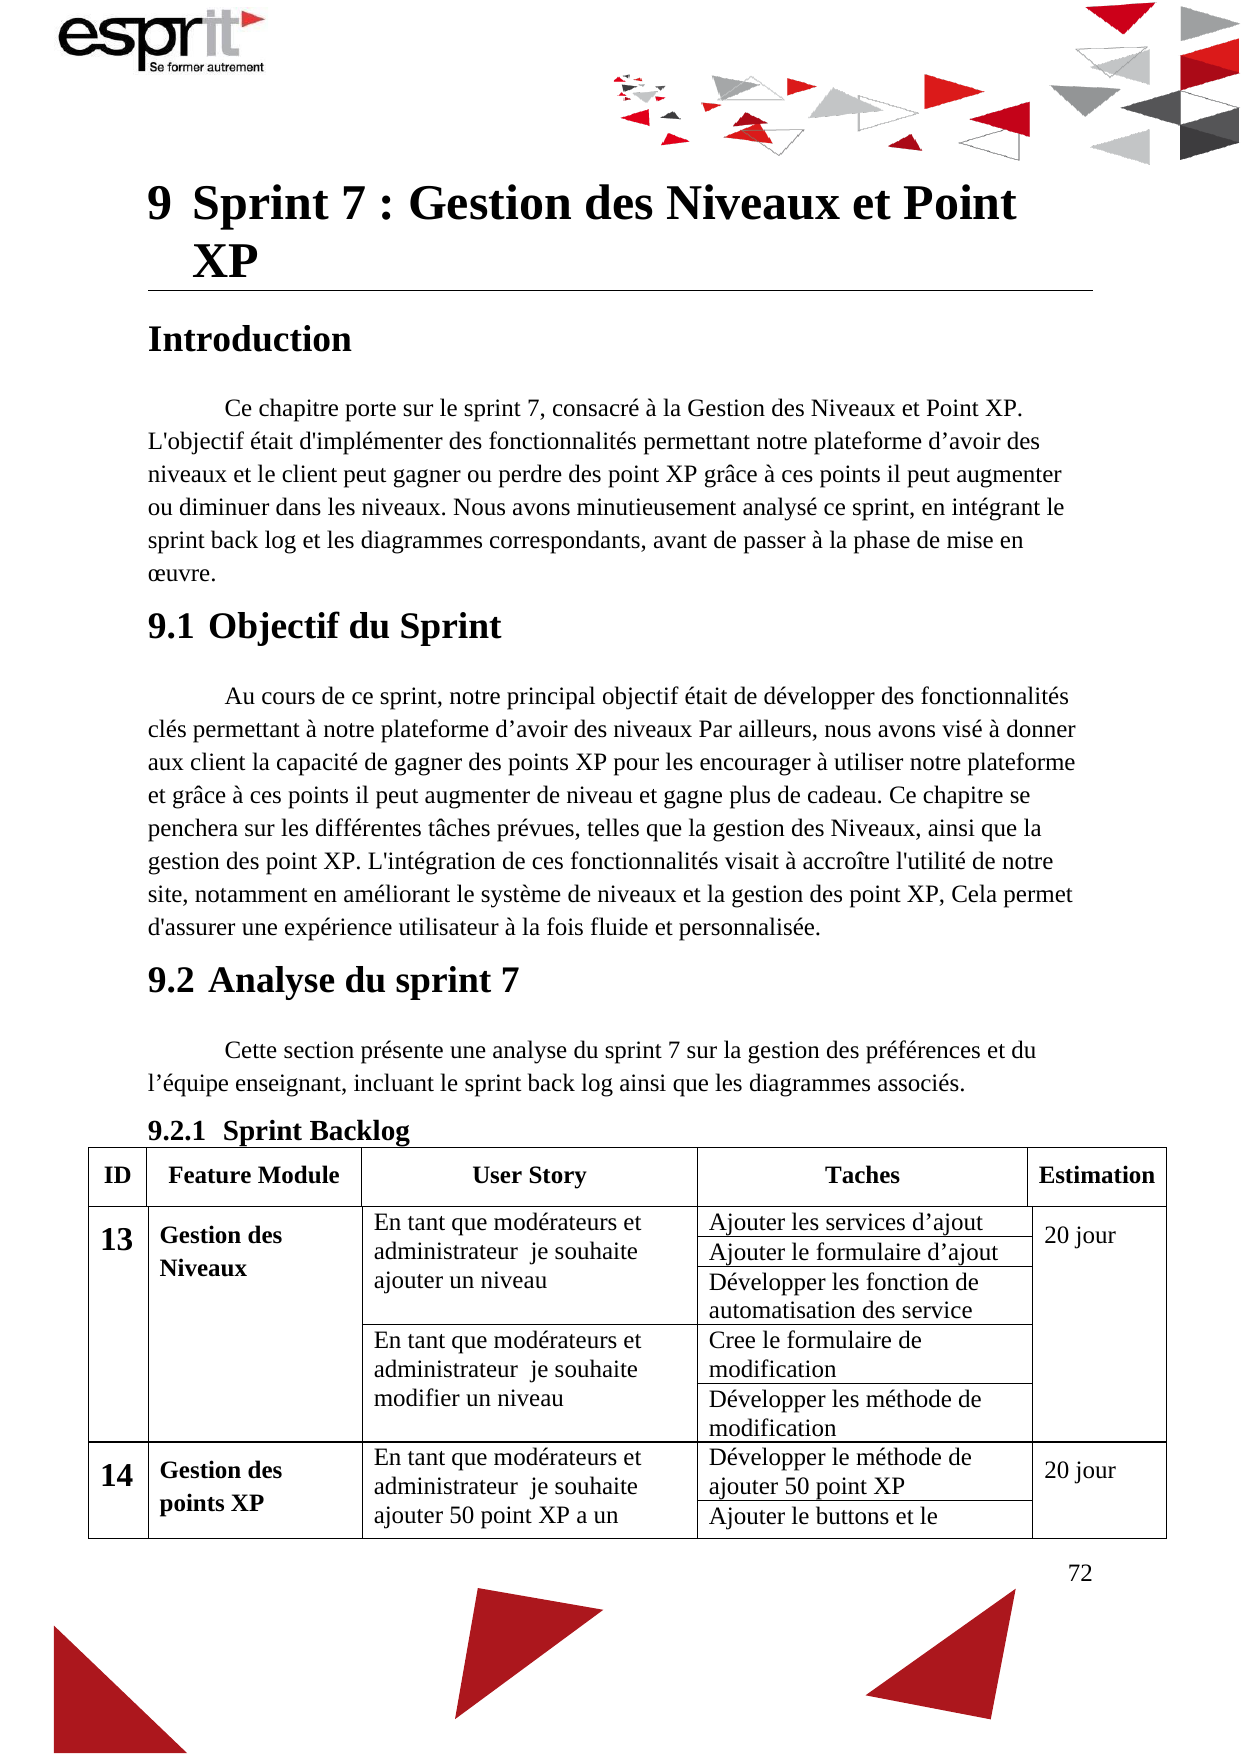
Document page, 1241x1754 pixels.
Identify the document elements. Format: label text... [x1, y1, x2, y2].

table_cell Gestion des points XP [149, 1443, 362, 1538]
table_cell Gestion des Niveaux [149, 1207, 362, 1441]
table_cell Développer le méthode de ajouter 50 point XP [698, 1443, 1032, 1500]
table_cell Cree le formulaire de modification [698, 1325, 1032, 1383]
text Ce chapitre porte sur le sprint 7, consacré à la Gestion des Niveaux et Point XP. L'objectif était d'implémenter des fonctionnalités permettant notre plateforme d’avoir des niveaux et le client peut gagner ou perdre des point XP grâce à ces points il peut augmenter ou diminuer dans les niveaux. Nous avons minutieusement analysé ce sprint, en intégrant le sprint back log et les diagrammes correspondants, avant de passer à la phase de mise en œuvre. [148, 393, 1093, 587]
subtitle Analyse du sprint 7 [148, 958, 1093, 1001]
table_cell Développer les fonction de automatisation des service [698, 1267, 1032, 1324]
subtitle Sprint Backlog [148, 1113, 1093, 1147]
table_header Feature Module [147, 1148, 361, 1206]
subtitle Objectif du Sprint [148, 604, 1093, 647]
picture [54, 7, 269, 75]
picture [613, 0, 1241, 167]
table_cell En tant que modérateurs et administrateur je souhaite ajouter 50 point XP a un utilisateur [363, 1443, 697, 1538]
table_cell En tant que modérateurs et administrateur je souhaite ajouter un niveau [363, 1207, 697, 1324]
table_cell Ajouter le buttons et le fonctionnalité [698, 1501, 1032, 1538]
table_cell 14 [89, 1443, 148, 1538]
text Au cours de ce sprint, notre principal objectif était de développer des fonctionnalités clés permettant à notre plateforme d’avoir des niveaux Par ailleurs, nous avons visé à donner aux client la capacité de gagner des points XP pour les encourager à utiliser notre plateforme et grâce à ces points il peut augmenter de niveau et gagne plus de cadeau. Ce chapitre se penchera sur les différentes tâches prévues, telles que la gestion des Niveaux, ainsi que la gestion des point XP. L'intégration de ces fonctionnalités visait à accroître l'utilité de notre site, notamment en améliorant le système de niveaux et la gestion des point XP, Cela permet d'assurer une expérience utilisateur à la fois fluide et personnalisée. [148, 681, 1093, 941]
table_cell 20 jour [1033, 1207, 1166, 1441]
table_cell En tant que modérateurs et administrateur je souhaite modifier un niveau [363, 1325, 697, 1441]
table_header ID [89, 1148, 146, 1206]
subtitle Introduction [148, 316, 1093, 359]
table_header Estimation [1028, 1148, 1166, 1206]
table_cell 20 jour [1033, 1443, 1166, 1538]
table_cell Développer les méthode de modification [698, 1384, 1032, 1441]
table_header Taches [698, 1148, 1027, 1206]
table_cell Ajouter les services d’ajout [698, 1207, 1032, 1236]
table_cell 13 [89, 1207, 148, 1441]
subtitle Sprint 7 : Gestion des Niveaux et Point XP [148, 173, 1093, 290]
text Cette section présente une analyse du sprint 7 sur la gestion des préférences et du l’équipe enseignant, incluant le sprint back log ainsi que les diagrammes associés. [148, 1035, 1093, 1097]
table_cell Ajouter le formulaire d’ajout [698, 1237, 1032, 1266]
table_header User Story [362, 1148, 697, 1206]
